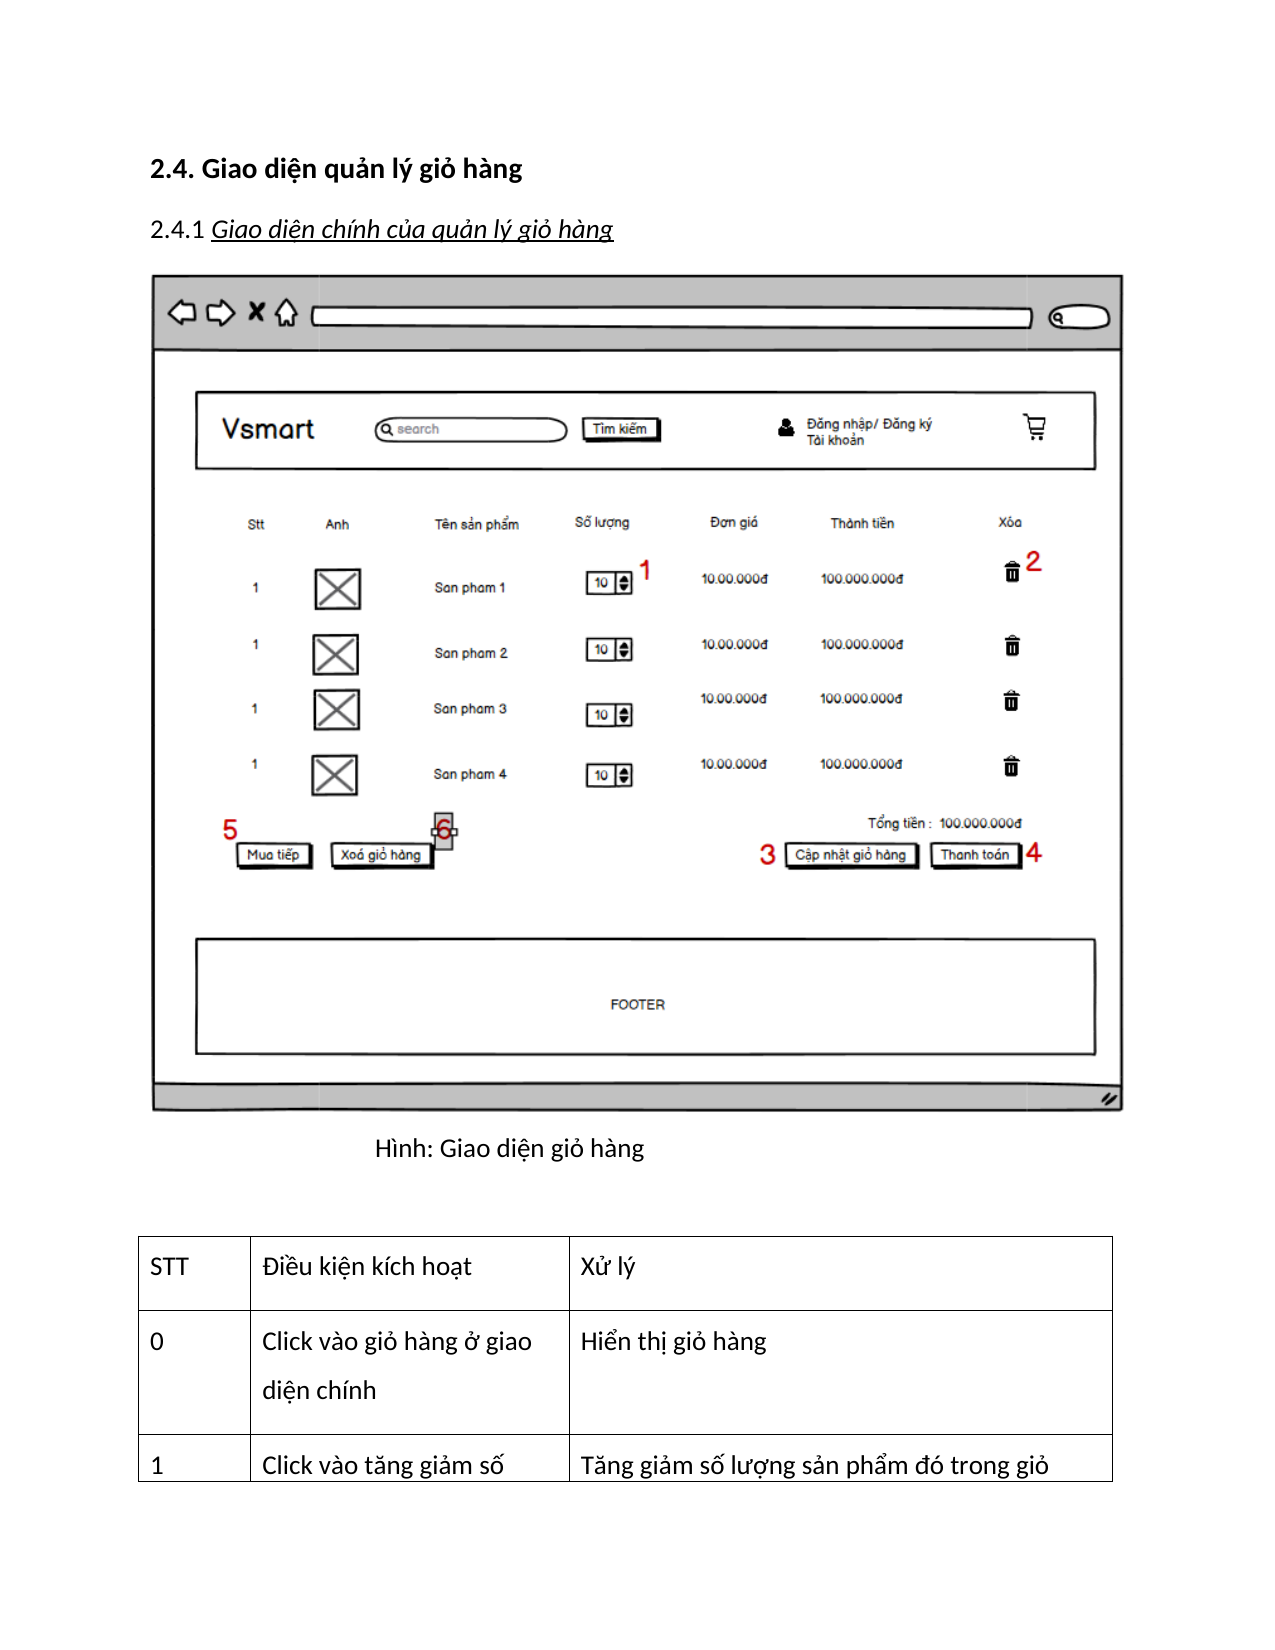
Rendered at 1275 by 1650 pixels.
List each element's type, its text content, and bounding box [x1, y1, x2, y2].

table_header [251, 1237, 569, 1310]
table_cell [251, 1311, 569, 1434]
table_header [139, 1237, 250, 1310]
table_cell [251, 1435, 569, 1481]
text 2.4. Giao diện quản lý giỏ hàng [150, 150, 1125, 186]
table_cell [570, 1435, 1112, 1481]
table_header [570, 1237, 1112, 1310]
text 2.4.1 Giao diện chính của quản lý giỏ hàng [150, 212, 1125, 245]
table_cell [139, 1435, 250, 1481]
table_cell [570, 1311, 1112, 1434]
picture [150, 270, 1125, 1113]
text Hình: Giao diện giỏ hàng [300, 1131, 1125, 1164]
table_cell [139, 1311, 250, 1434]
